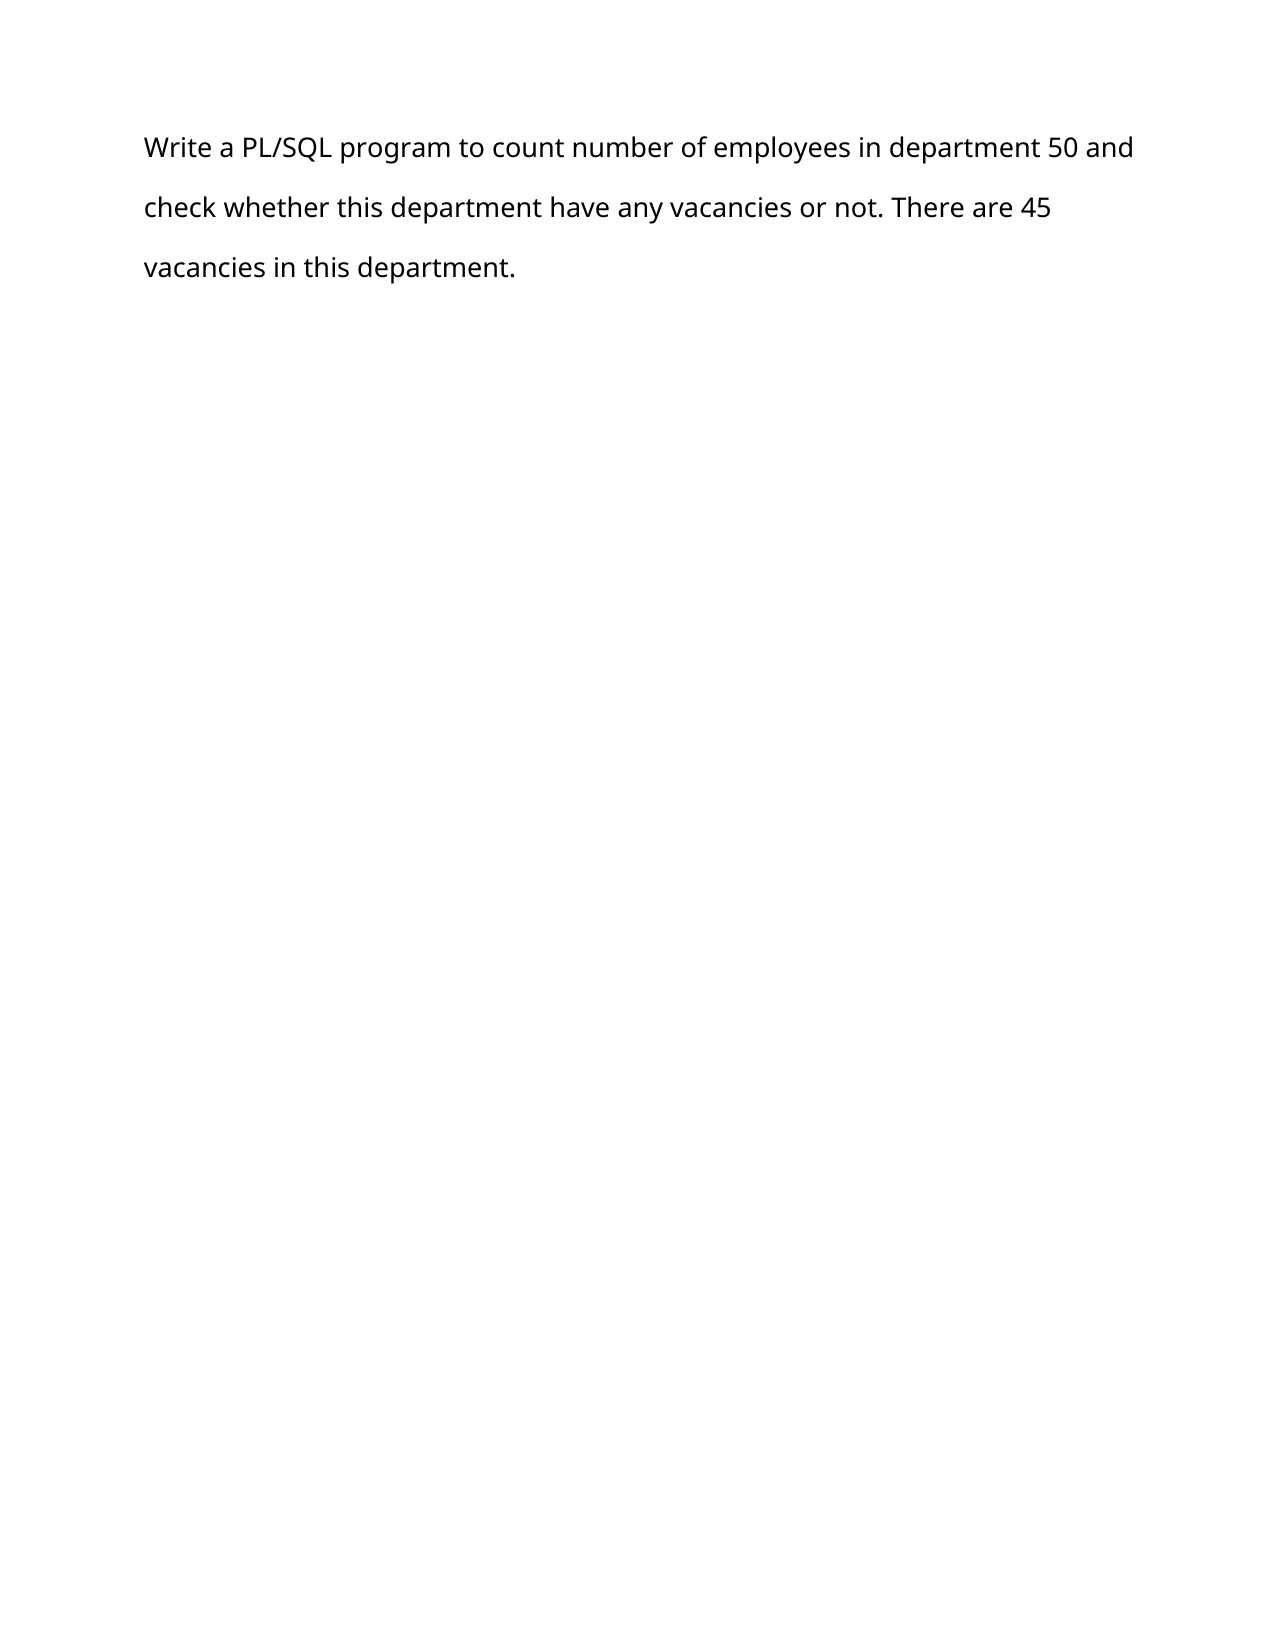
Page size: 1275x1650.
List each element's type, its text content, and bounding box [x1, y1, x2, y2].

text Write a PL/SQL program to count number of employees in department 50 and check whether this department have any vacancies or not. There are 45 vacancies in this department. [144, 128, 1138, 285]
